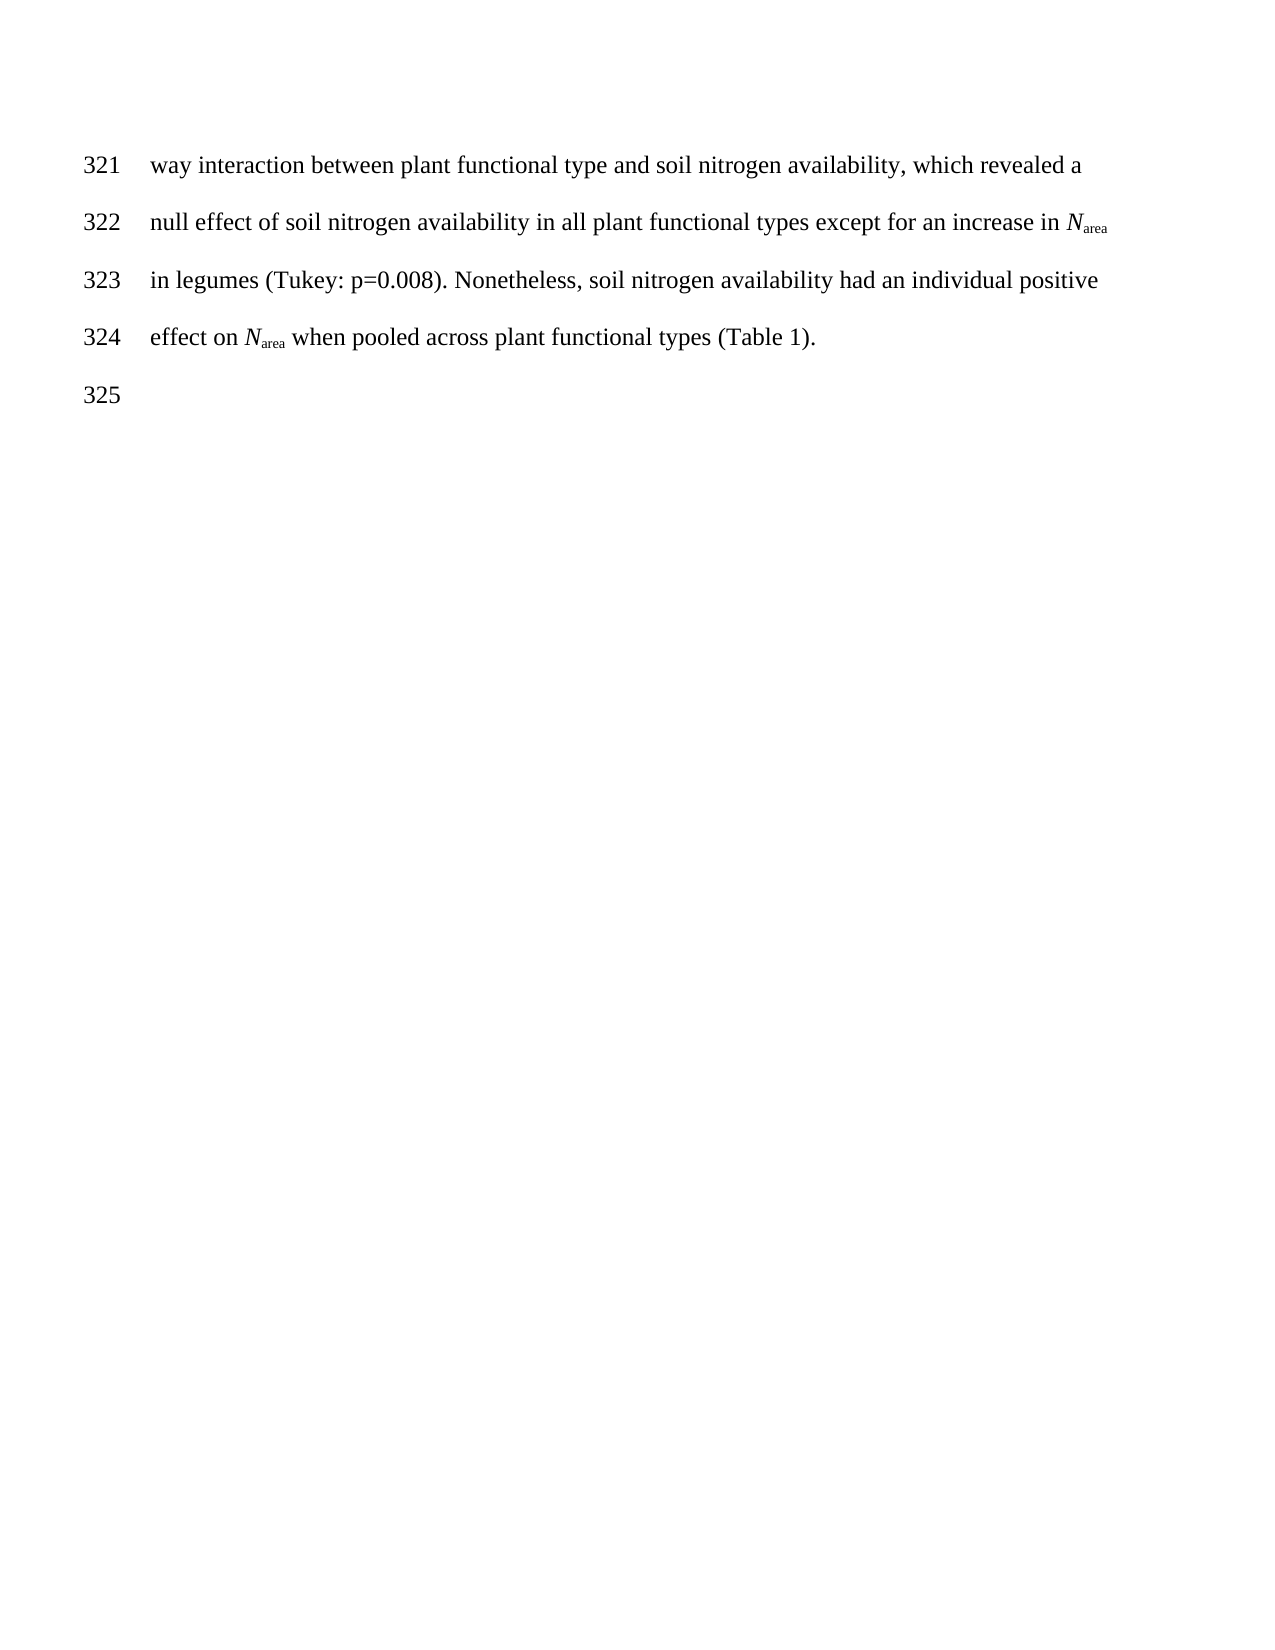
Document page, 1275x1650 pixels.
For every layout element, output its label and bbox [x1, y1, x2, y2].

text [150, 150, 1125, 351]
